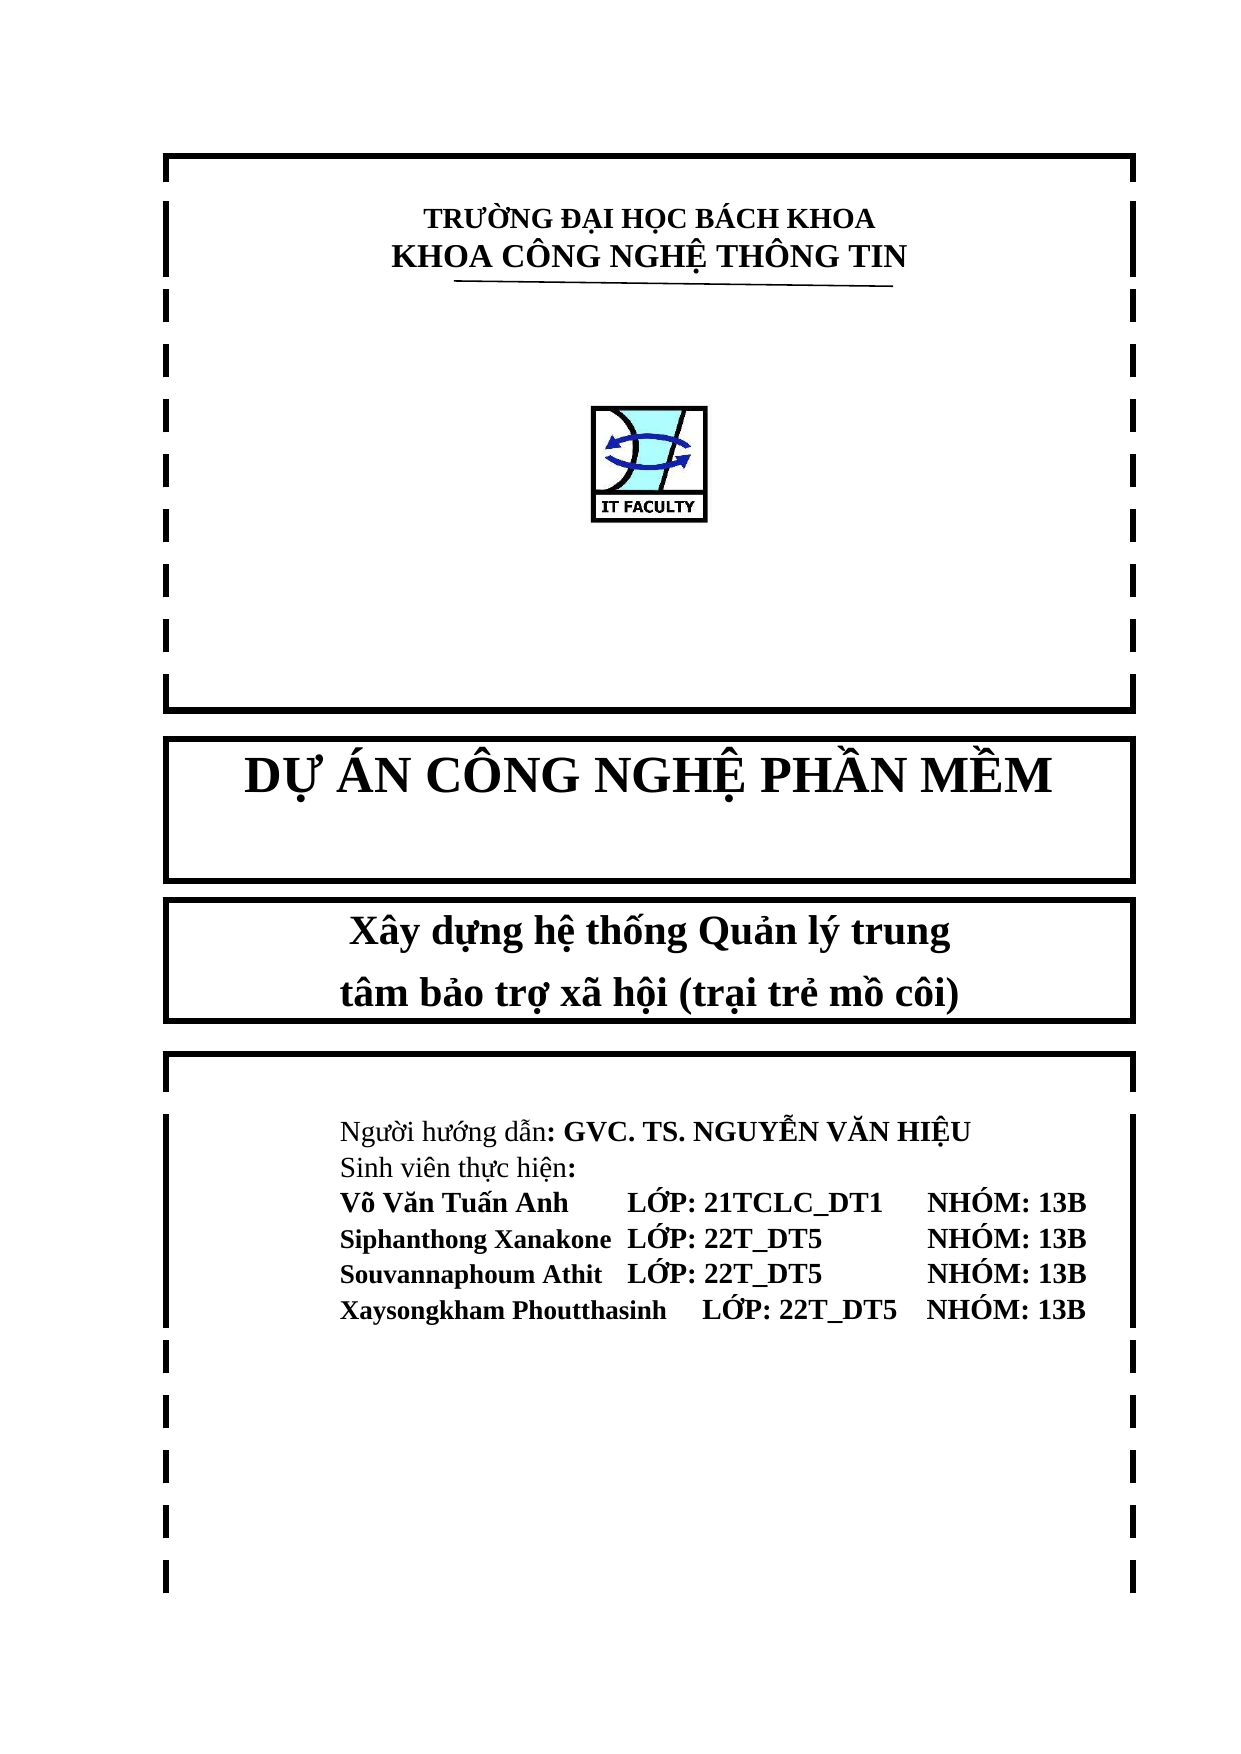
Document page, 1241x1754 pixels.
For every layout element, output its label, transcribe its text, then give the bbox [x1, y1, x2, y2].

text Võ Văn Tuấn Anh LỚP: 21TCLC_DT1 NHÓM: 13B [169, 1185, 1130, 1221]
picture [587, 401, 712, 527]
text TRƯỜNG ĐẠI HỌC BÁCH KHOA [169, 201, 1130, 236]
text Xaysongkham Phoutthasinh LỚP: 22T_DT5 NHÓM: 13B [169, 1292, 1130, 1328]
text DỰ ÁN CÔNG NGHỆ PHẦN MỀM [169, 742, 1130, 804]
text Siphanthong Xanakone LỚP: 22T_DT5 NHÓM: 13B [169, 1221, 1130, 1257]
text Souvannaphoum Athit LỚP: 22T_DT5 NHÓM: 13B [169, 1257, 1130, 1292]
text Xây dựng hệ thống Quản lý trung tâm bảo trợ xã hội (trại trẻ mồ côi) [169, 903, 1130, 1018]
text Sinh viên thực hiện: [169, 1150, 1130, 1185]
text Người hướng dẫn: GVC. TS. NGUYỄN VĂN HIỆU [169, 1114, 1130, 1150]
text KHOA CÔNG NGHỆ THÔNG TIN [169, 236, 1130, 277]
